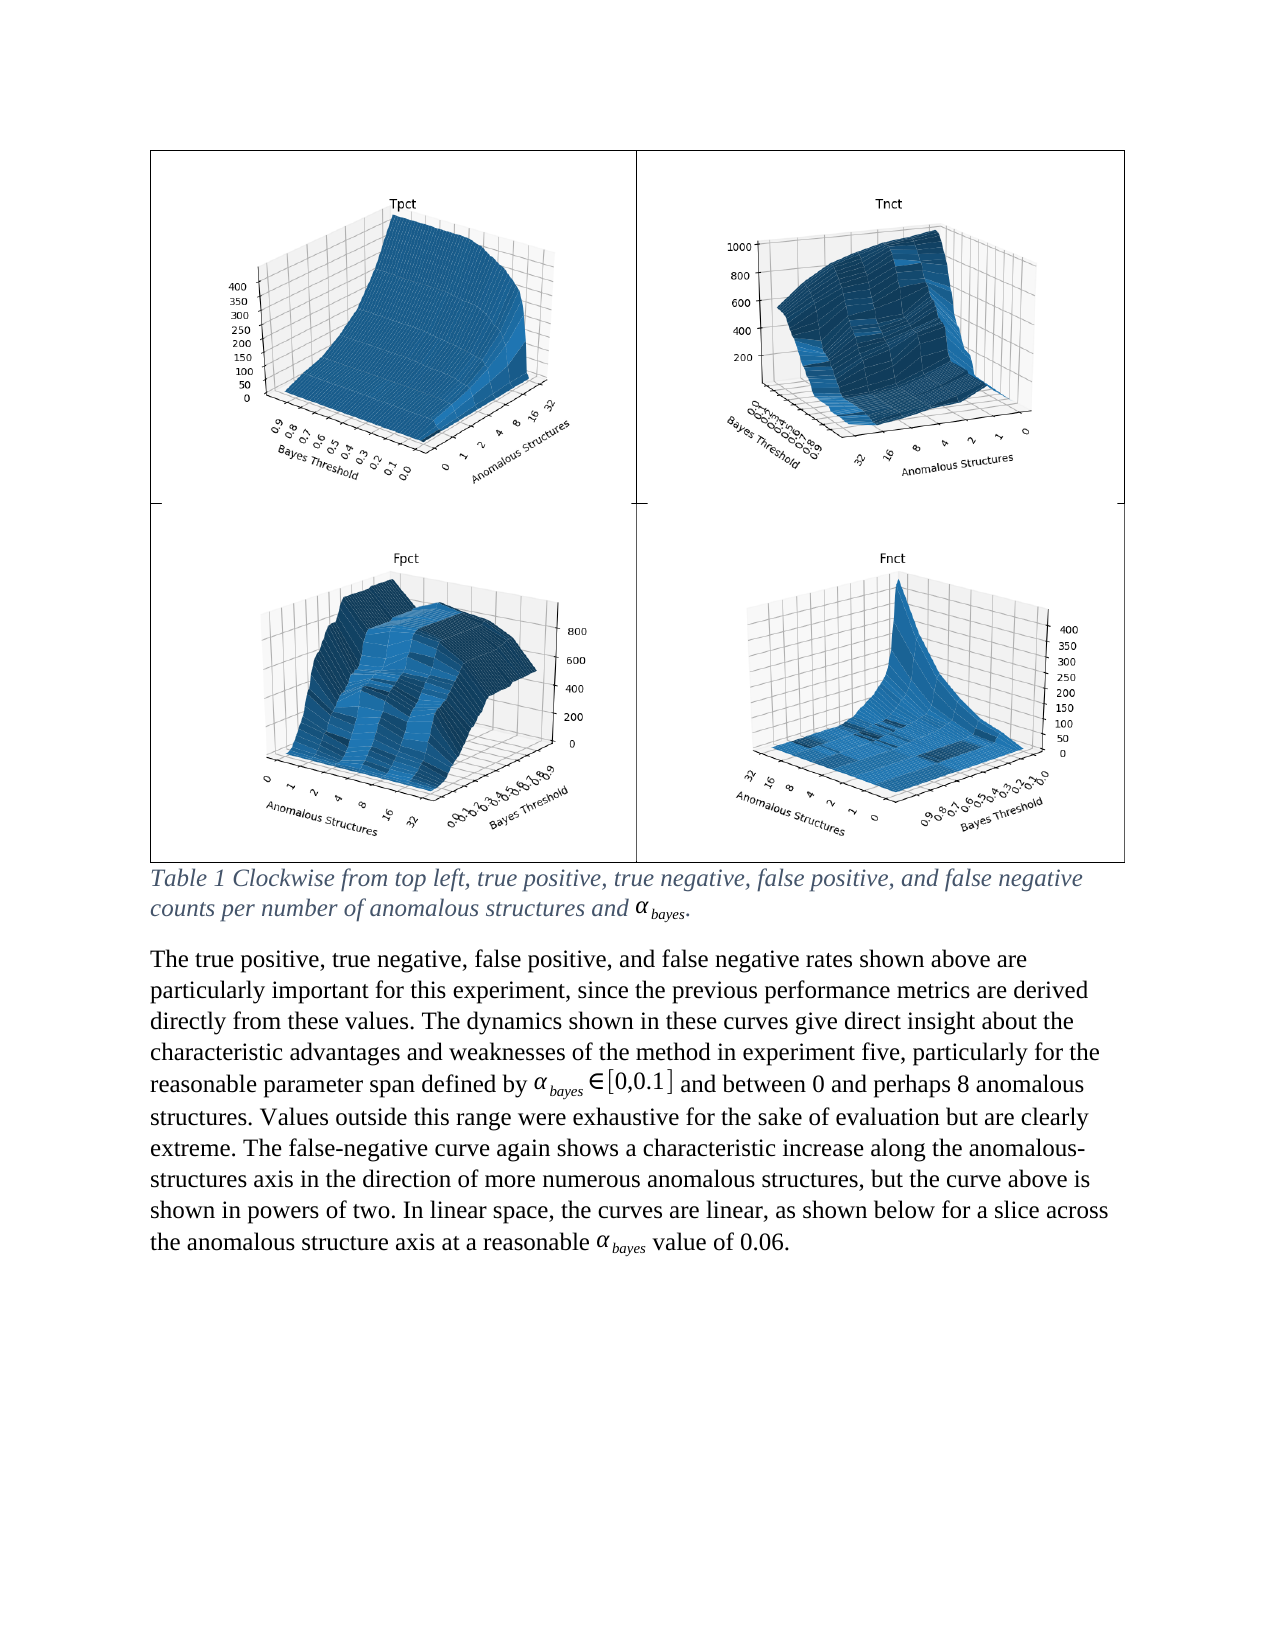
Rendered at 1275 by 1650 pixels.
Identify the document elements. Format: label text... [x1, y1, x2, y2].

picture [647, 151, 1125, 862]
table_cell [151, 504, 636, 862]
picture [161, 151, 637, 861]
table_cell [637, 504, 647, 862]
text The true positive, true negative, false positive, and false negative rates shown above are particularly important for this experiment, since the previous performance metrics are derived directly from these values. The dynamics shown in these curves give direct insight about the characteristic advantages and weaknesses of the method in experiment five, particularly for the reasonable parameter span defined by and between 0 and perhaps 8 anomalous structures. Values outside this range were exhaustive for the sake of evaluation but are clearly extreme. The false-negative curve again shows a characteristic increase along the anomalous-structures axis in the direction of more numerous anomalous structures, but the curve above is shown in powers of two. In linear space, the curves are linear, as shown below for a slice across the anomalous structure axis at a reasonable value of 0.06. [150, 944, 1125, 1257]
text Table 1 Clockwise from top left, true positive, true negative, false positive, and false negative counts per number of anomalous structures and . [150, 863, 1125, 923]
table_header [637, 151, 647, 503]
table_header [1118, 151, 1124, 503]
table_header [151, 151, 161, 503]
table_header [632, 151, 636, 503]
